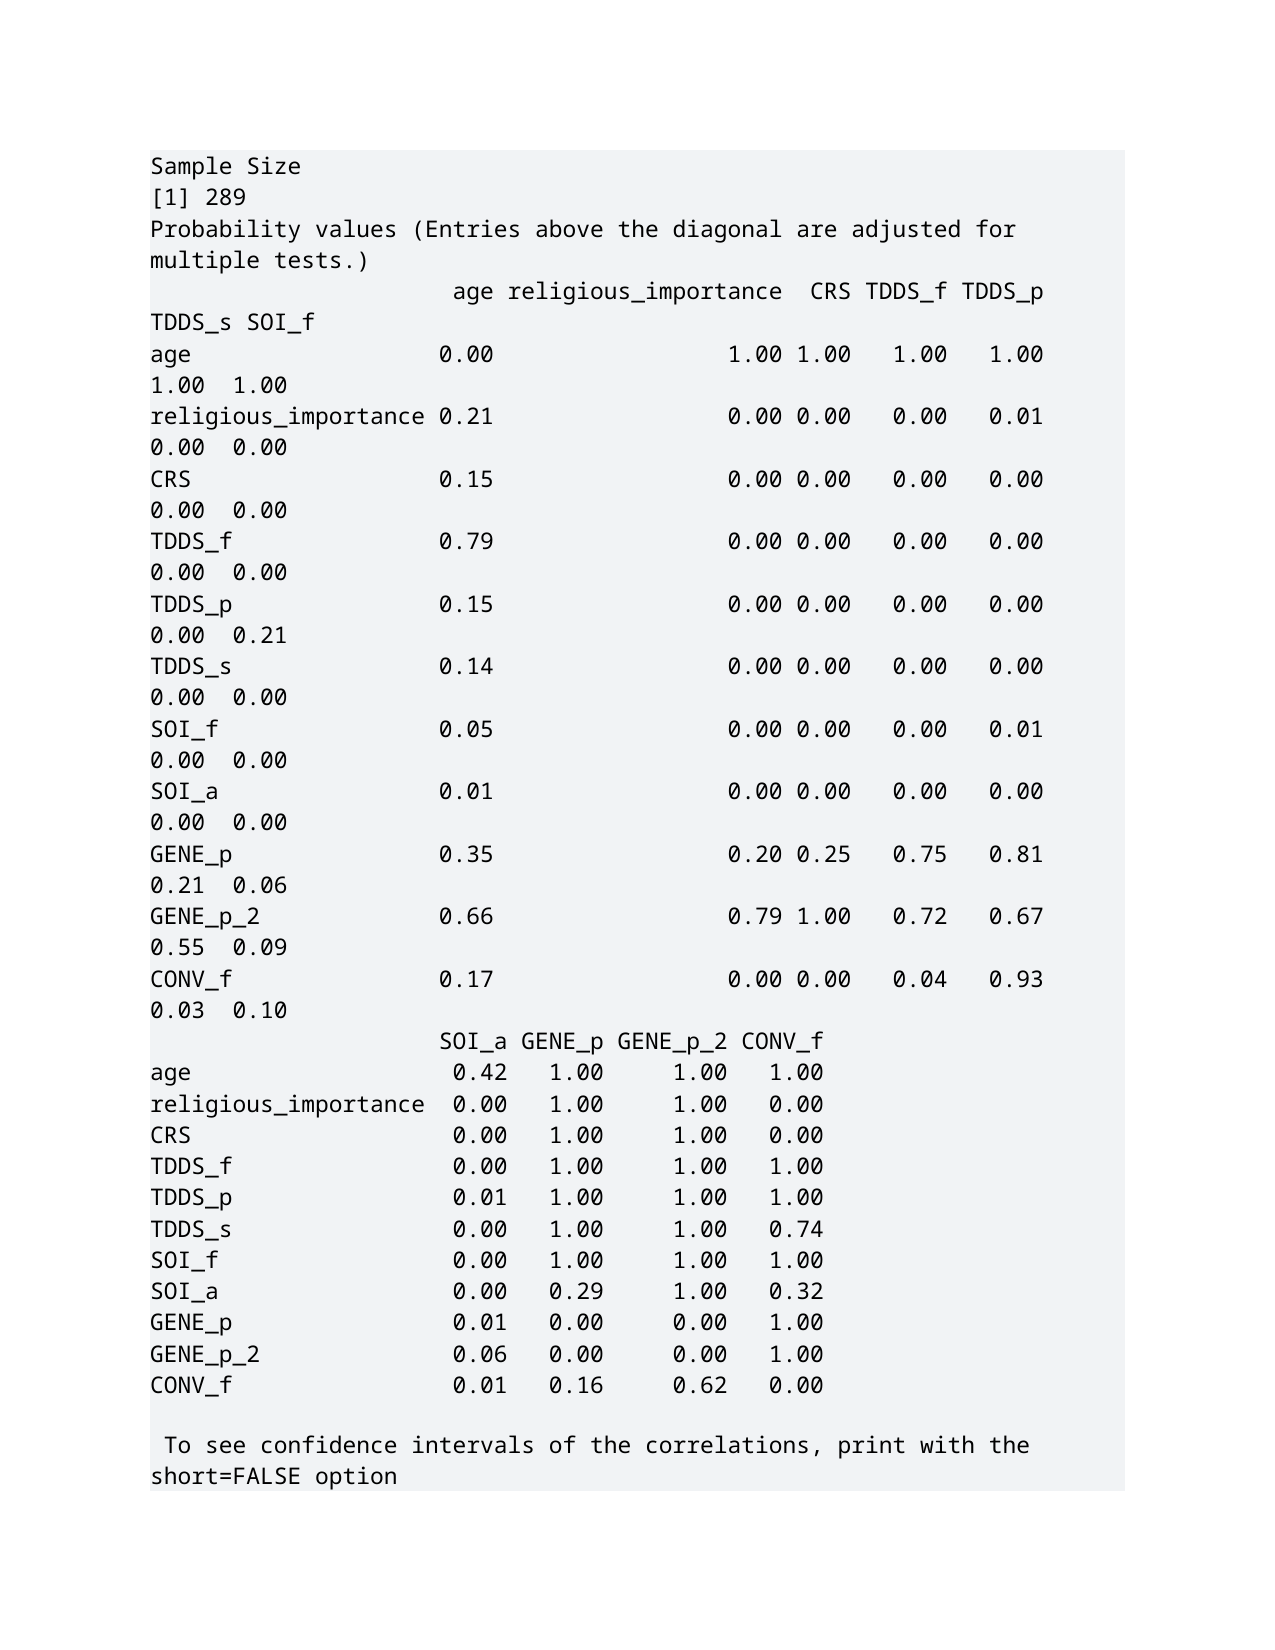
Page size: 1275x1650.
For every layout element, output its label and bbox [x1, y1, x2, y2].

text [150, 150, 1125, 1491]
